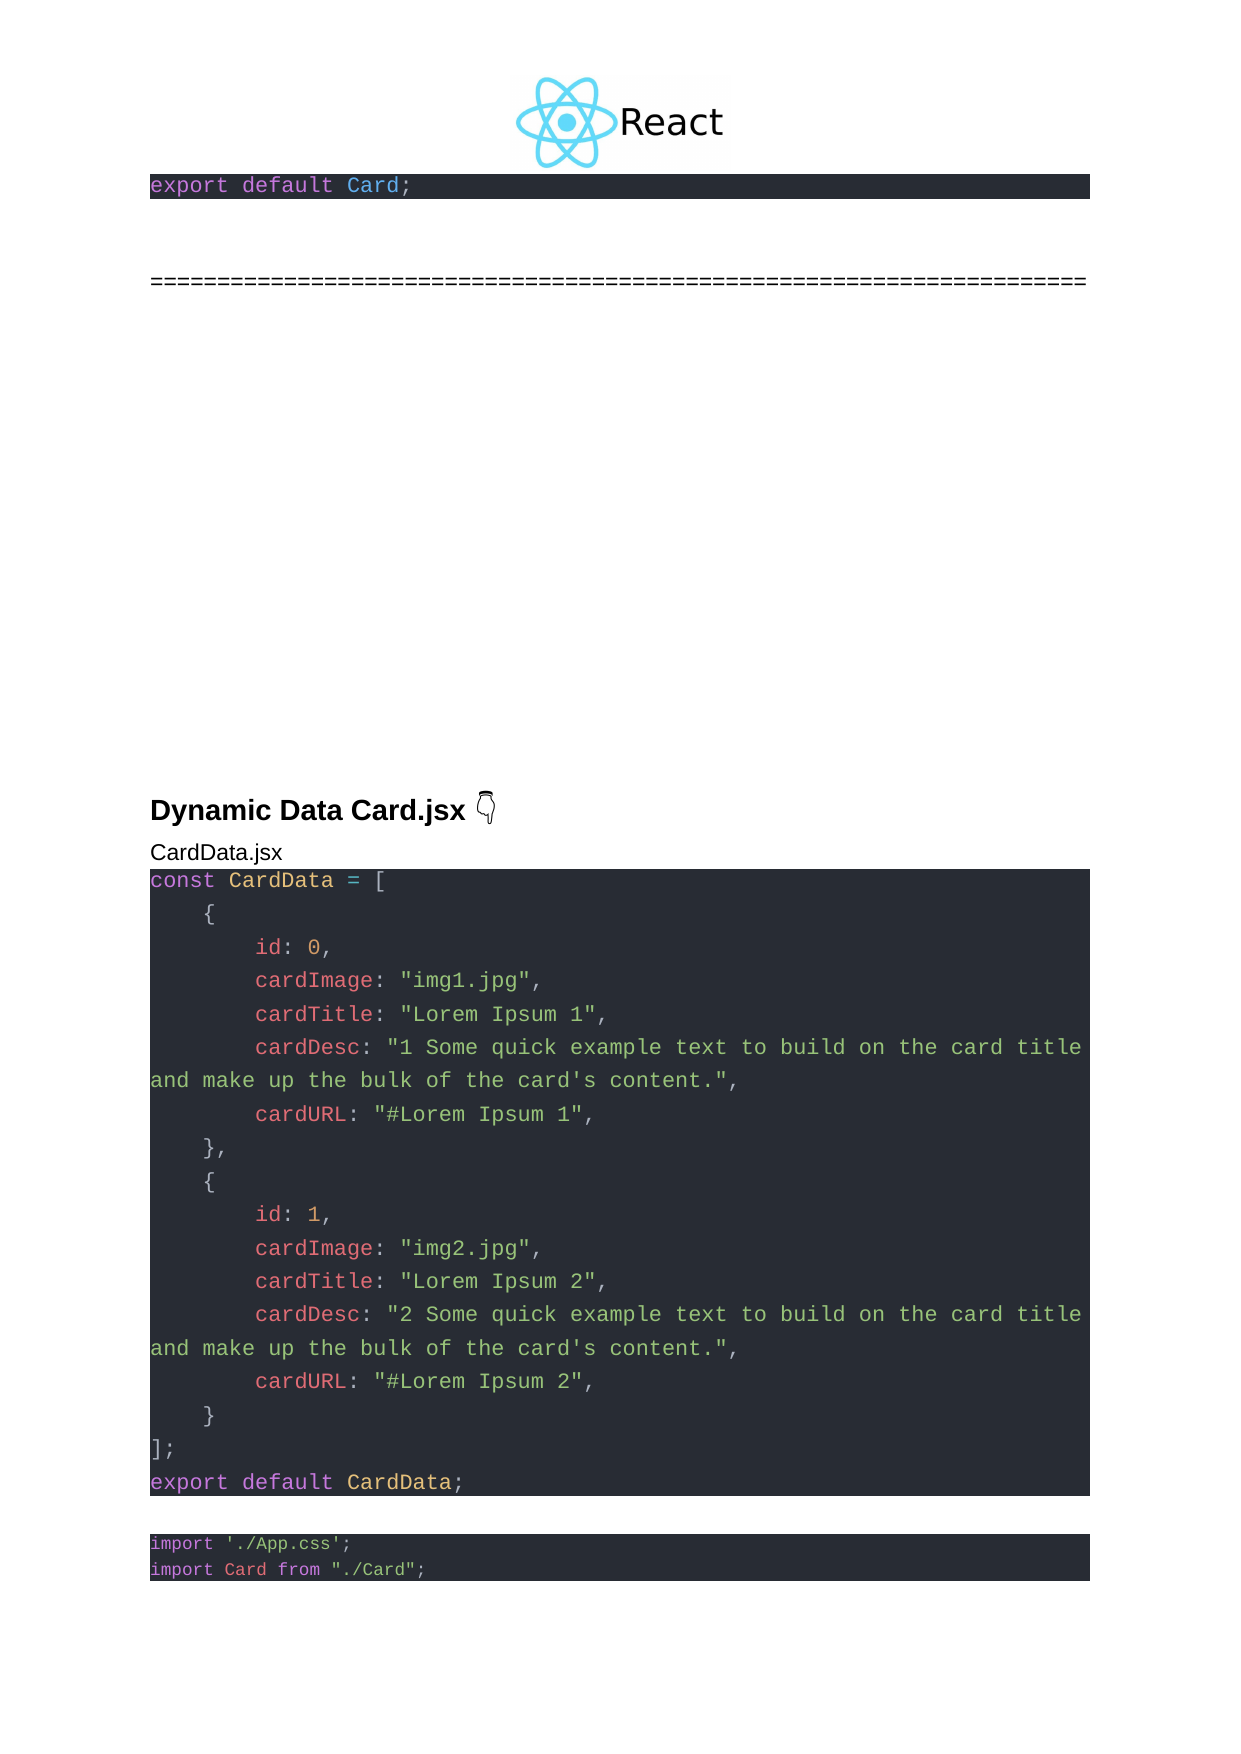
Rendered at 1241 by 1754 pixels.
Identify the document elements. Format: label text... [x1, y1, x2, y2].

text cardURL: "#Lorem Ipsum 1", [150, 1103, 1090, 1128]
text cardURL: "#Lorem Ipsum 2", [150, 1371, 1090, 1395]
text id: 1, [150, 1203, 1090, 1228]
text } [150, 1404, 1090, 1429]
text const CardData = [ [150, 869, 1090, 894]
text export default CardData; [150, 1471, 1090, 1496]
text { [150, 902, 1090, 927]
text import './App.css'; [150, 1534, 1090, 1554]
picture [509, 75, 731, 171]
text { [150, 1170, 1090, 1195]
text cardDesc: "1 Some quick example text to build on the card title and make up the bulk of the card's content.", [150, 1036, 1090, 1094]
text import Card from "./Card"; [150, 1561, 1090, 1581]
subtitle Dynamic Data Card.jsx 👇 [150, 793, 1090, 826]
text CardData.jsx [150, 839, 1090, 865]
text cardImage: "img2.jpg", [150, 1237, 1090, 1262]
text }, [150, 1136, 1090, 1161]
text cardTitle: "Lorem Ipsum 2", [150, 1270, 1090, 1295]
text cardTitle: "Lorem Ipsum 1", [150, 1003, 1090, 1027]
text cardImage: "img1.jpg", [150, 969, 1090, 994]
text ]; [150, 1437, 1090, 1462]
text export default Card; [150, 174, 1090, 199]
text id: 0, [150, 936, 1090, 961]
text ====================================================================== [150, 268, 1090, 294]
text cardDesc: "2 Some quick example text to build on the card title and make up the bulk of the card's content.", [150, 1304, 1090, 1362]
